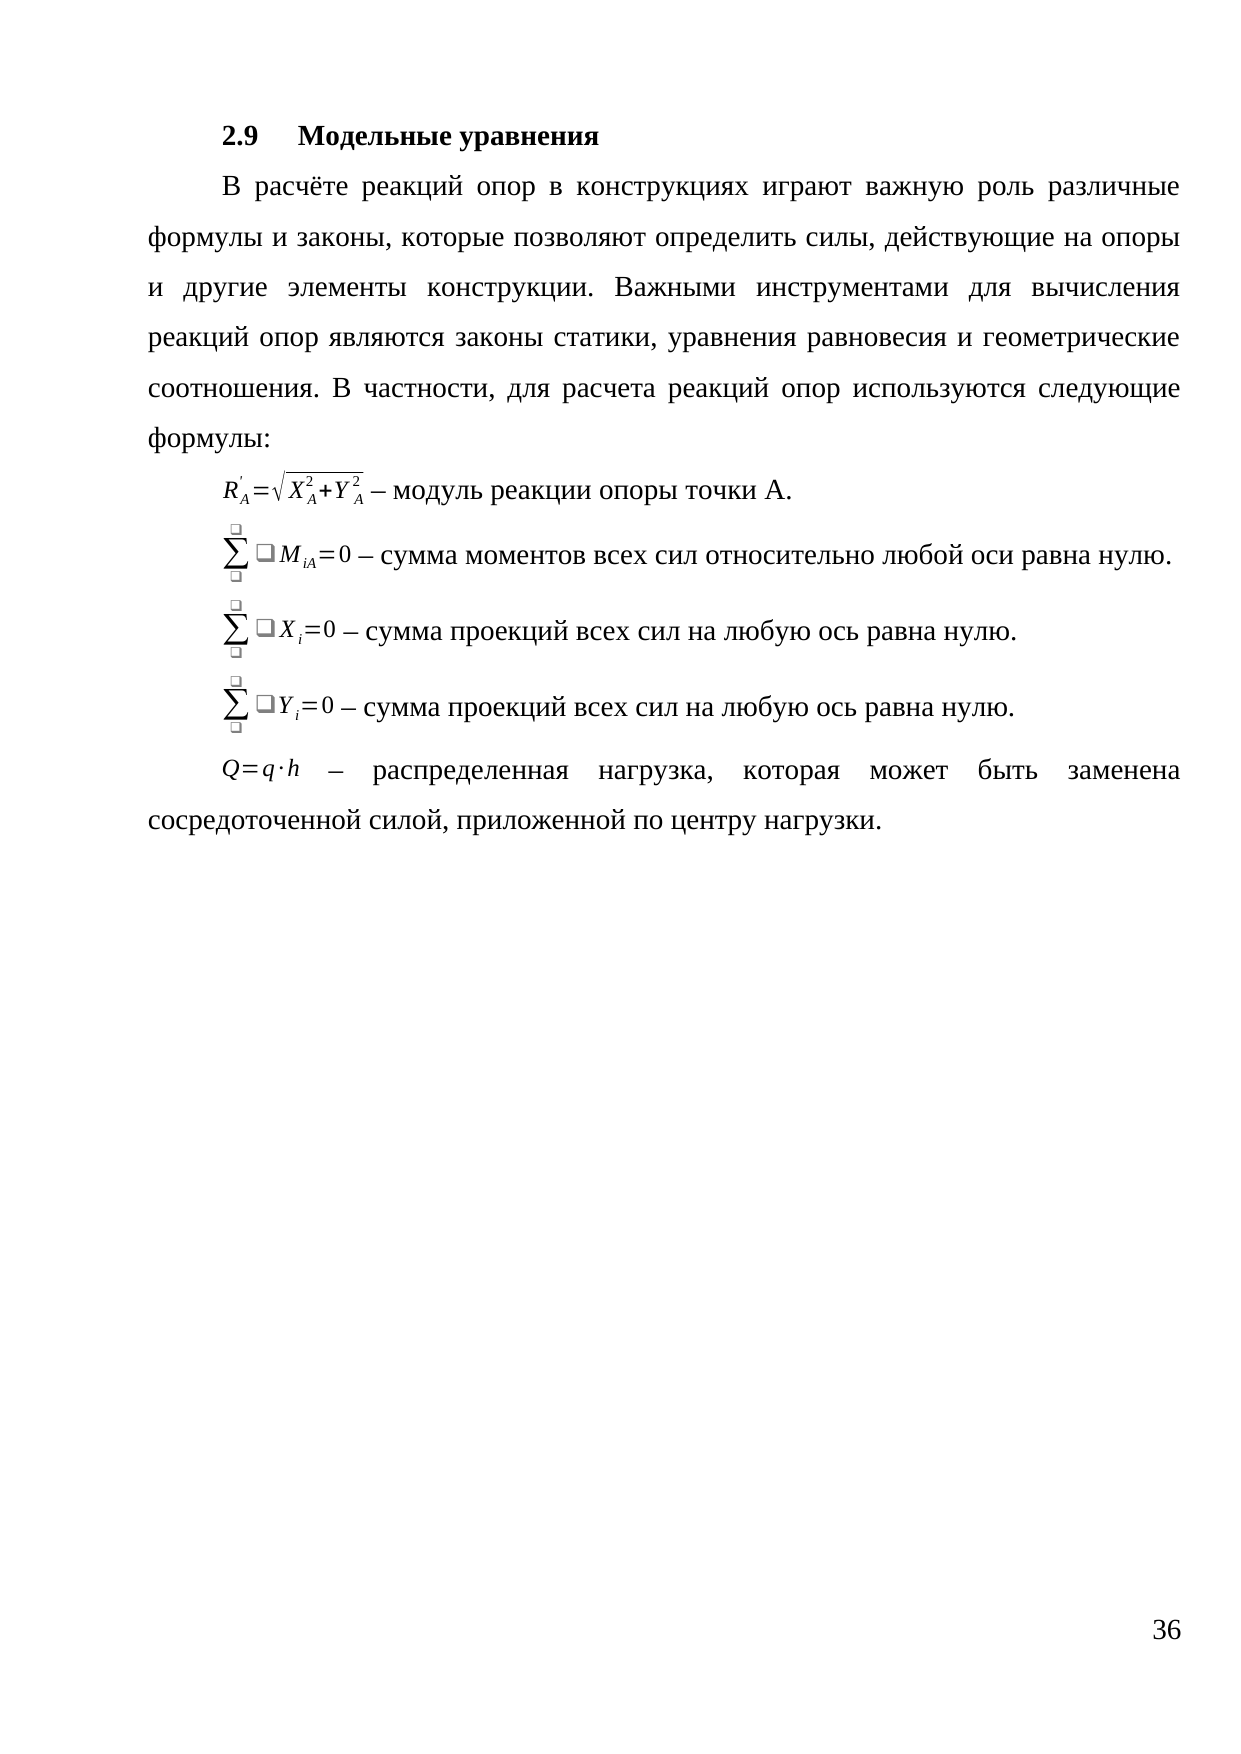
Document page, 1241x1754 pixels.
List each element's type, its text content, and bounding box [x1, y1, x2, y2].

subtitle 2.9 Модельные уравнения [148, 118, 1181, 152]
text В расчёте реакций опор в конструкциях играют важную роль различные формулы и законы, которые позволяют определить силы, действующие на опоры и другие элементы конструкции. Важными инструментами для вычисления реакций опор являются законы статики, уравнения равновесия и геометрические соотношения. В частности, для расчета реакций опор используются следующие формулы: [148, 168, 1181, 453]
text – сумма моментов всех сил относительно любой оси равна нулю. [148, 525, 1181, 584]
text – сумма проекций всех сил на любую ось равна нулю. [148, 600, 1181, 659]
text – распределенная нагрузка, которая может быть заменена сосредоточенной силой, приложенной по центру нагрузки. [148, 752, 1181, 836]
text – модуль реакции опоры точки А. [148, 470, 1181, 508]
text – сумма проекций всех сил на любую ось равна нулю. [148, 676, 1181, 735]
